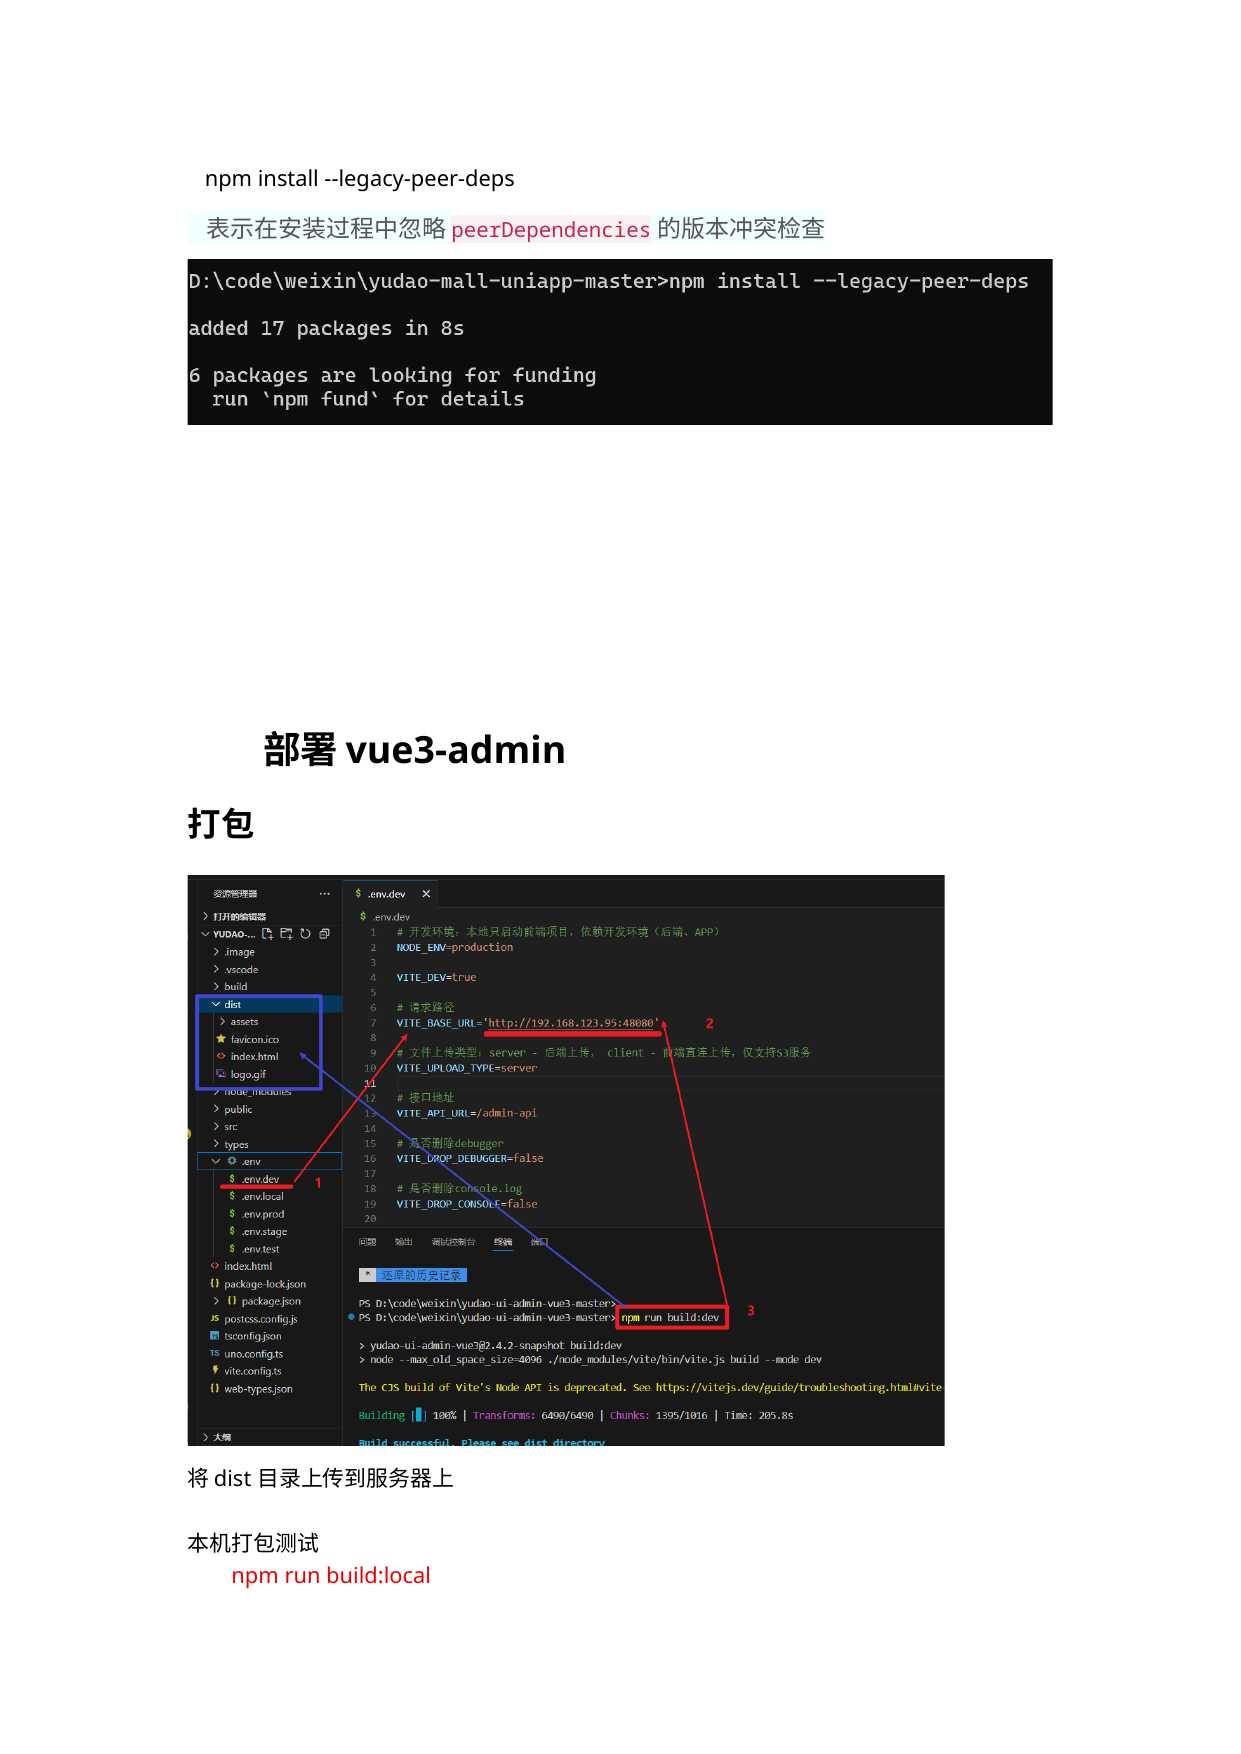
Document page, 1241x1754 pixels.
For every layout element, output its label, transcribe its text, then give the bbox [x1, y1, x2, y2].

text npm run build:local [187, 1558, 1053, 1591]
text npm install --legacy-peer-deps [187, 162, 1053, 194]
text 表示在安装过程中忽略 peerDependencies 的版本冲突检查 [187, 194, 1053, 259]
text 将dist 目录上传到服务器上 [187, 1461, 1053, 1493]
subtitle 部署vue3-admin [187, 714, 1053, 779]
picture [187, 875, 945, 1446]
subtitle 打包 [187, 789, 1053, 854]
picture [187, 259, 1053, 425]
text 本机打包测试 [187, 1526, 1053, 1558]
